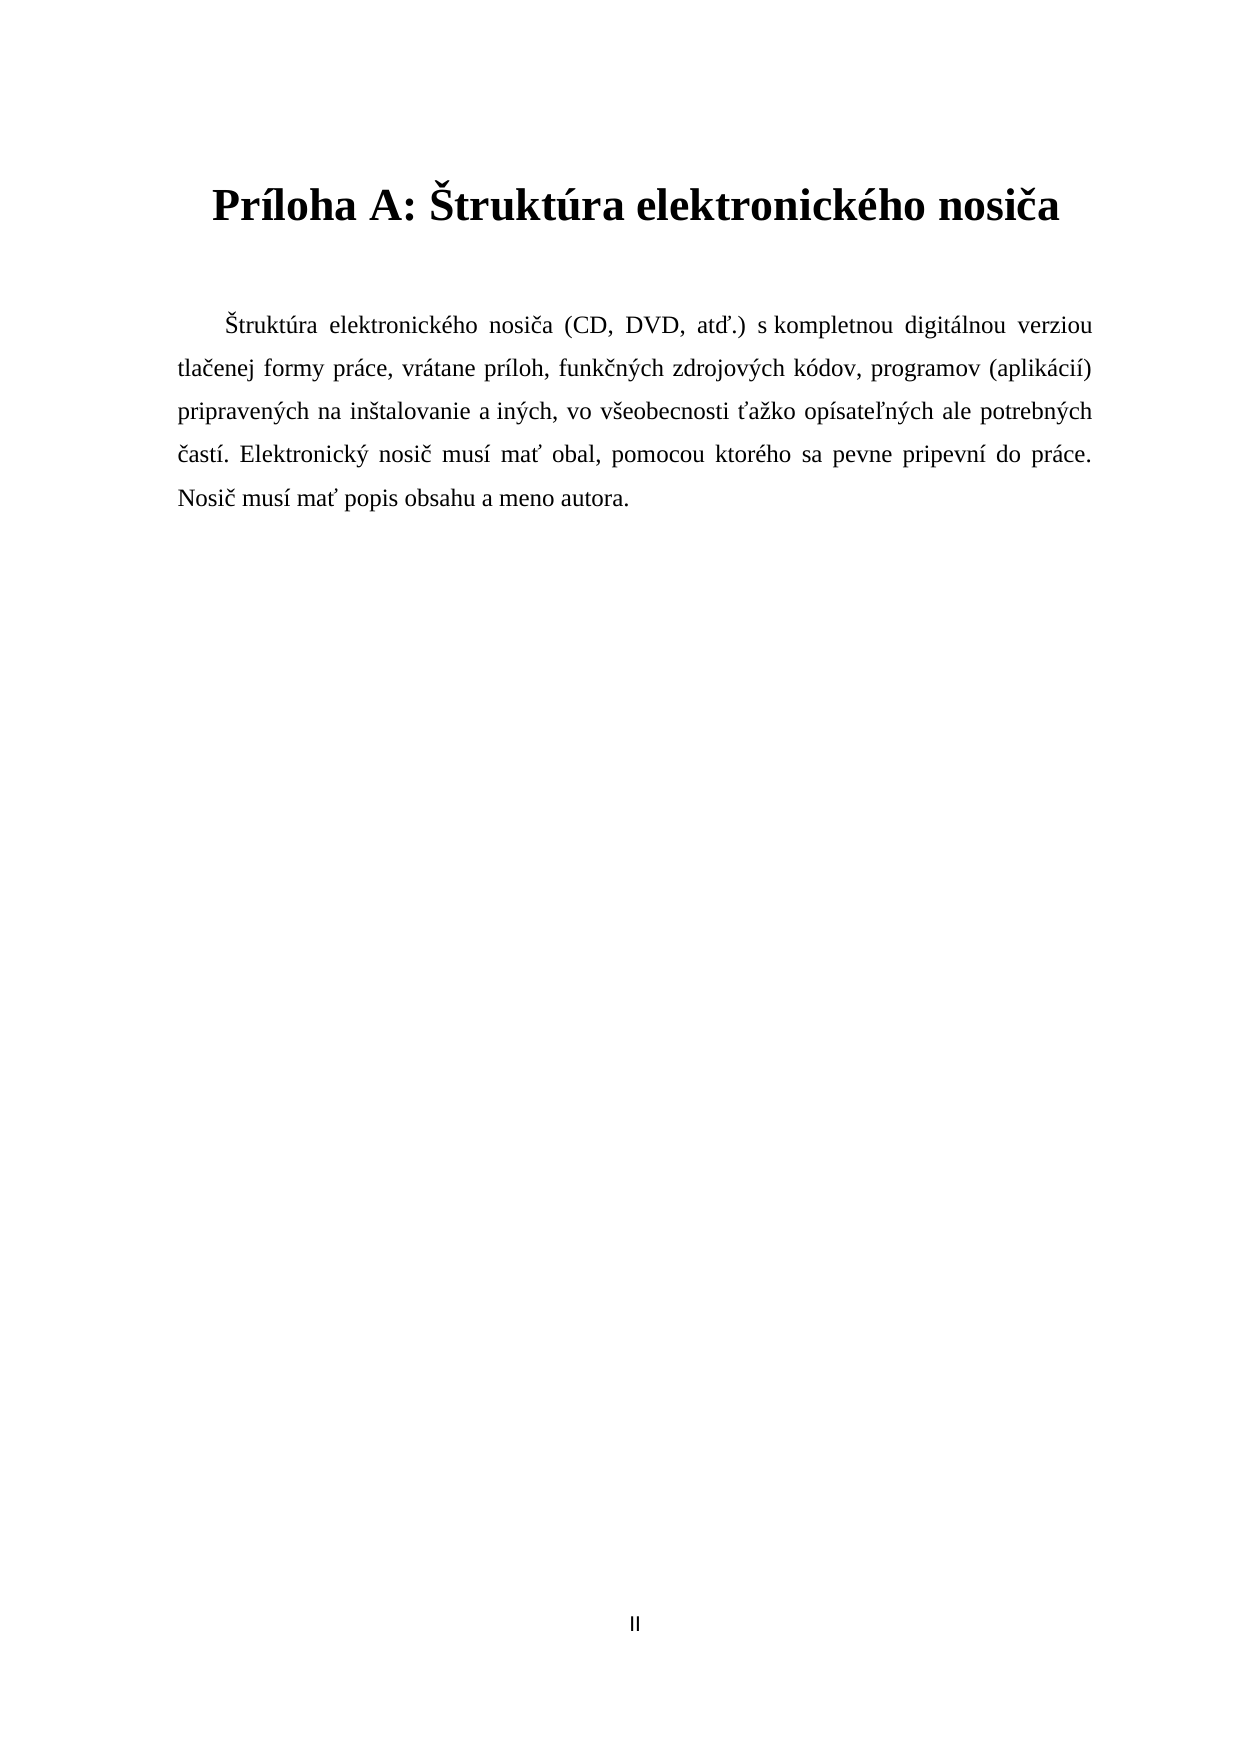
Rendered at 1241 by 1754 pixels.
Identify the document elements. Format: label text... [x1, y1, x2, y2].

list Príloha A: Štruktúra elektronického nosiča [213, 177, 1092, 230]
text Štruktúra elektronického nosiča (CD, DVD, atď.) s kompletnou digitálnou verziou tlačenej formy práce, vrátane príloh, funkčných zdrojových kódov, programov (aplikácií) pripravených na inštalovanie a iných, vo všeobecnosti ťažko opísateľných ale potrebných častí. Elektronický nosič musí mať obal, pomocou ktorého sa pevne pripevní do práce. Nosič musí mať popis obsahu a meno autora. [177, 310, 1092, 511]
